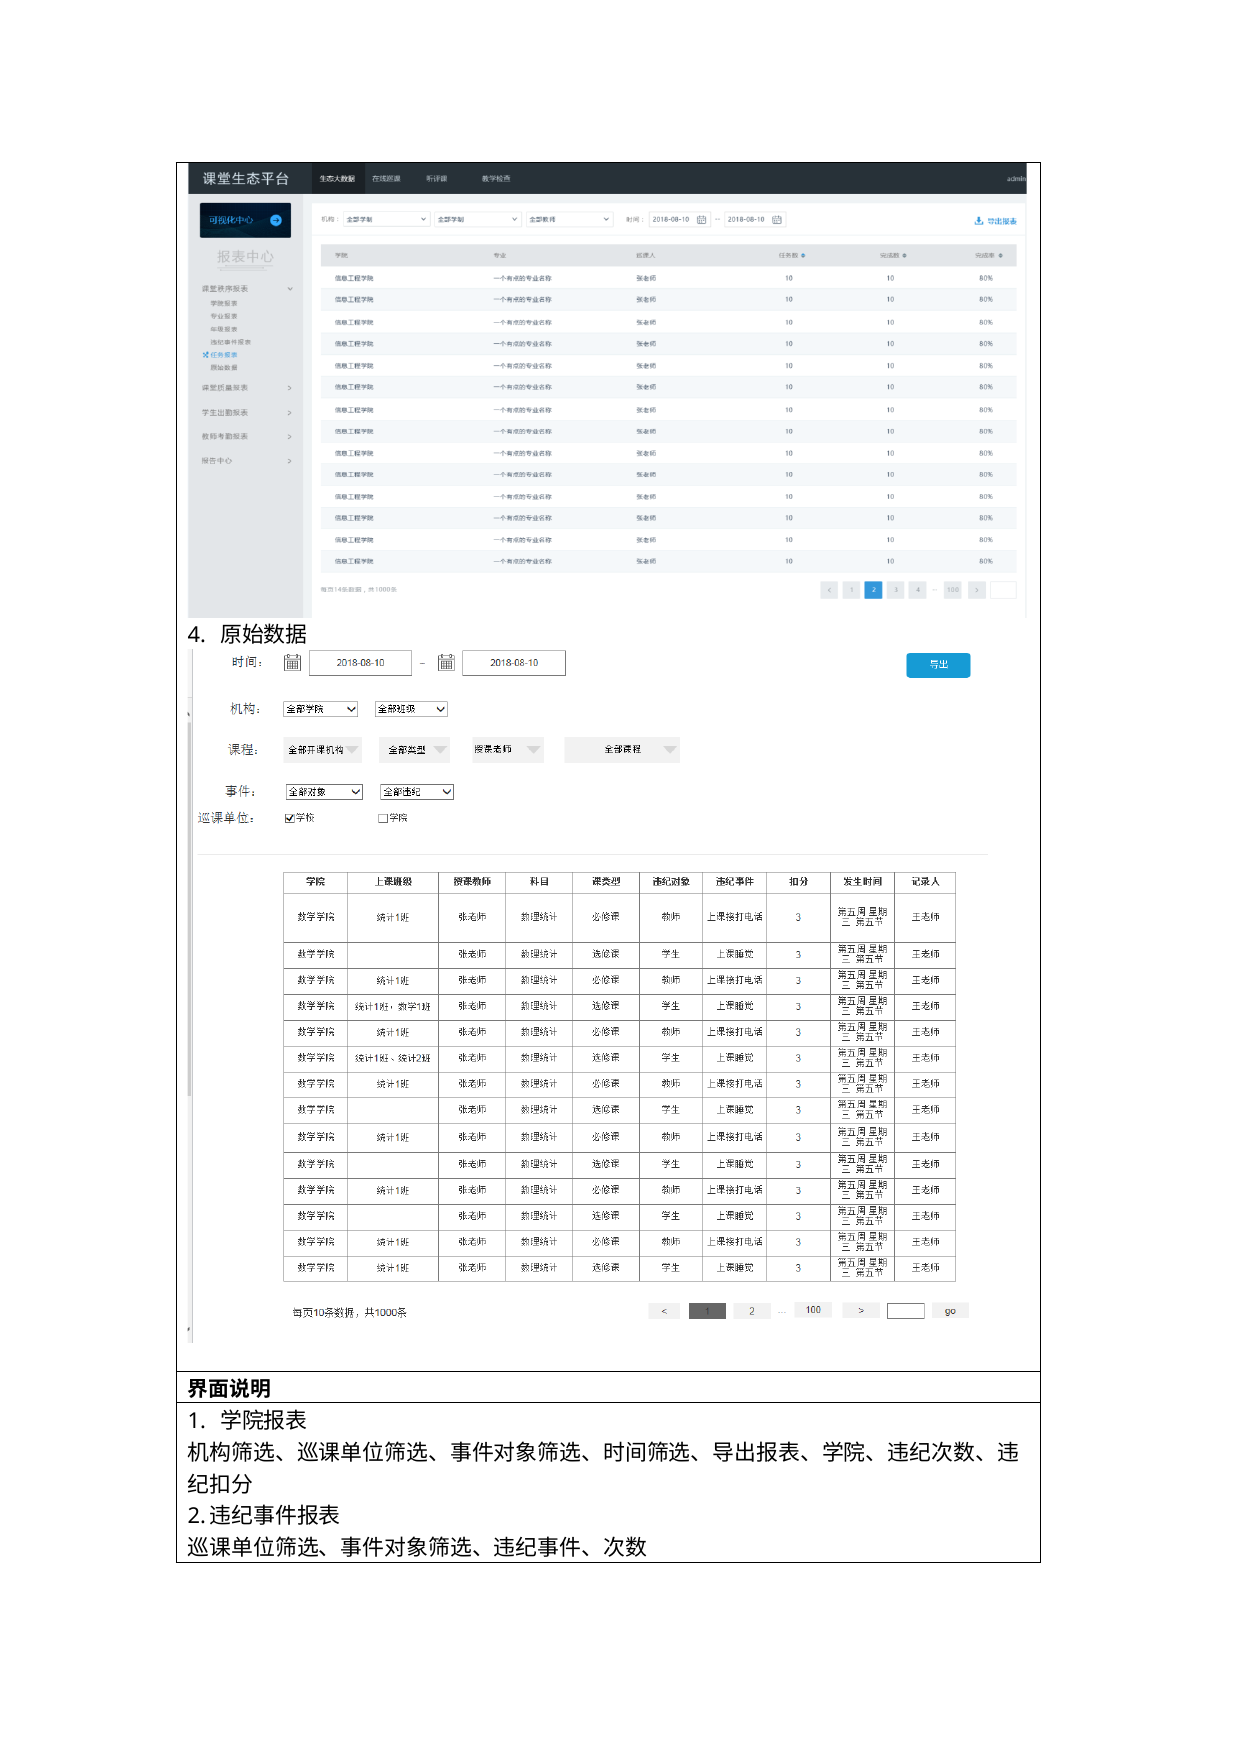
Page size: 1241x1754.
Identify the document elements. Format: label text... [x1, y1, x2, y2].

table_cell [177, 163, 1040, 1371]
picture [187, 163, 1027, 618]
table_cell 界面说明 [177, 1372, 1040, 1402]
picture [187, 649, 1028, 1343]
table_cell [177, 1403, 1040, 1562]
